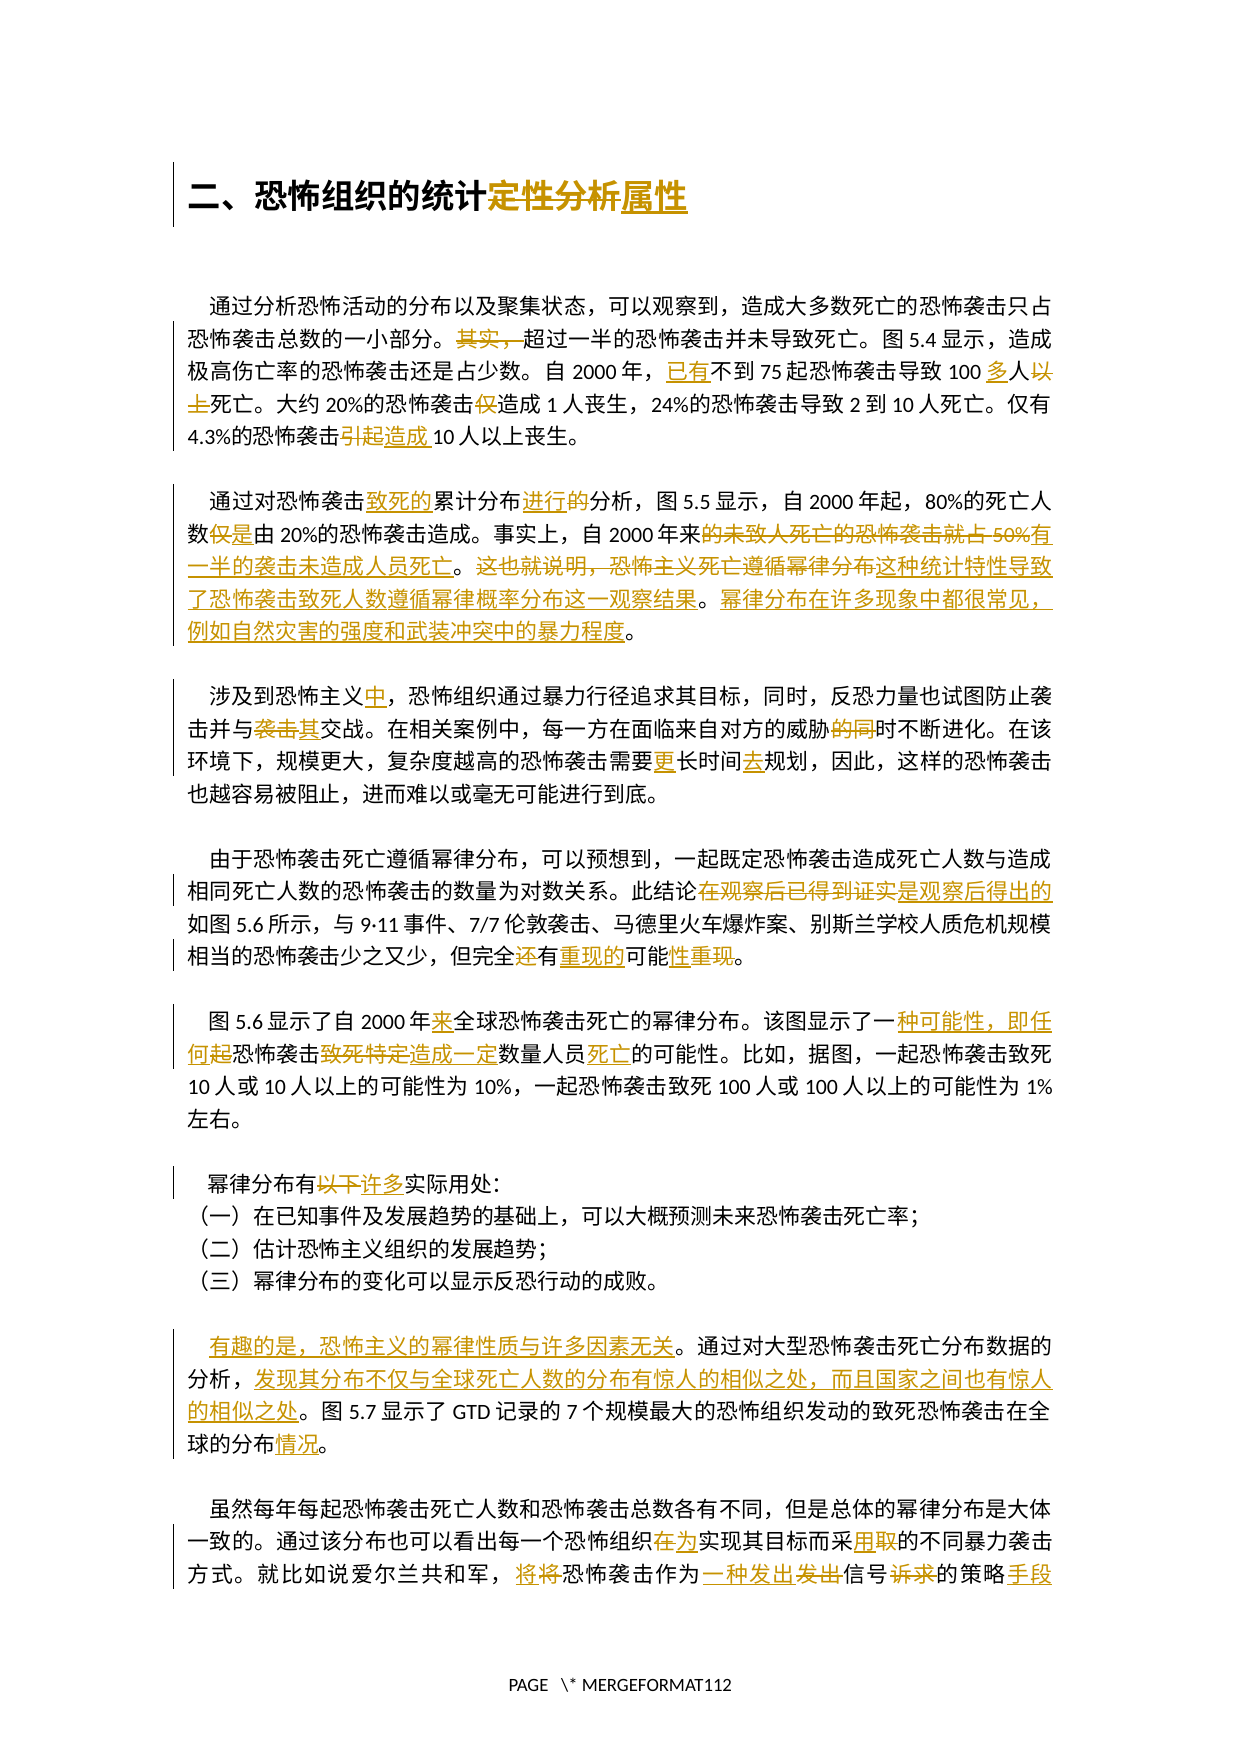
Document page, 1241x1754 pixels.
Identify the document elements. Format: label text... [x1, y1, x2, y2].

text 涉及到恐怖主义，恐怖组织通过暴力行径追求其目标，同时，反恐力量也试图防止袭击并与交战。在相关案例中，每一方在面临来自对方的威胁时不断进化。在该环境下，规模更大，复杂度越高的恐怖袭击需要长时间规划，因此，这样的恐怖袭击也越容易被阻止，进而难以或毫无可能进行到底。 [187, 679, 1053, 809]
text （一）在已知事件及发展趋势的基础上，可以大概预测未来恐怖袭击死亡率； [187, 1199, 1053, 1231]
subtitle 二、恐怖组织的统计 [187, 162, 1053, 227]
text 由于恐怖袭击死亡遵循幂律分布，可以预想到，一起既定恐怖袭击造成死亡人数与造成相同死亡人数的恐怖袭击的数量为对数关系。此结论，如图5.6所示，与9·11事件、7/7伦敦袭击、马德里火车爆炸案、别斯兰学校人质危机规模相当的恐怖袭击少之又少，但完全有可能。 [187, 841, 1053, 971]
text 幂律分布有实际用处： [187, 1166, 1053, 1199]
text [187, 1491, 1053, 1589]
text 图5.6显示了自2000年全球恐怖袭击死亡的幂律分布。该图显示了一恐怖袭击数量人员的可能性。比如，据图，一起恐怖袭击致死10人或10人以上的可能性为10%，一起恐怖袭击致死100人或100人以上的可能性为1%左右。 [187, 1004, 1053, 1134]
text 。通过对大型恐怖袭击死亡分布数据的分析，。图5.7显示了GTD记录的7个规模最大的恐怖组织发动的致死恐怖袭击在全球的分布。 [187, 1329, 1053, 1459]
text （三）幂律分布的变化可以显示反恐行动的成败。 [187, 1264, 1053, 1296]
text 通过对恐怖袭击累计分布分析，图5.5显示，自2000年起，80%的死亡人数由20%的恐怖袭击造成。事实上，自2000年来。。。 [187, 484, 1053, 646]
text 通过分析恐怖活动的分布以及聚集状态，可以观察到，造成大多数死亡的恐怖袭击只占恐怖袭击总数的一小部分。超过一半的恐怖袭击并未导致死亡。图5.4显示，造成极高伤亡率的恐怖袭击还是占少数。自2000年，不到75起恐怖袭击导致100人死亡。大约20%的恐怖袭击造成1人丧生，24%的恐怖袭击导致2到10人死亡。仅有4.3%的恐怖袭击10人以上丧生。 [187, 289, 1053, 451]
text （二）估计恐怖主义组织的发展趋势； [187, 1231, 1053, 1264]
